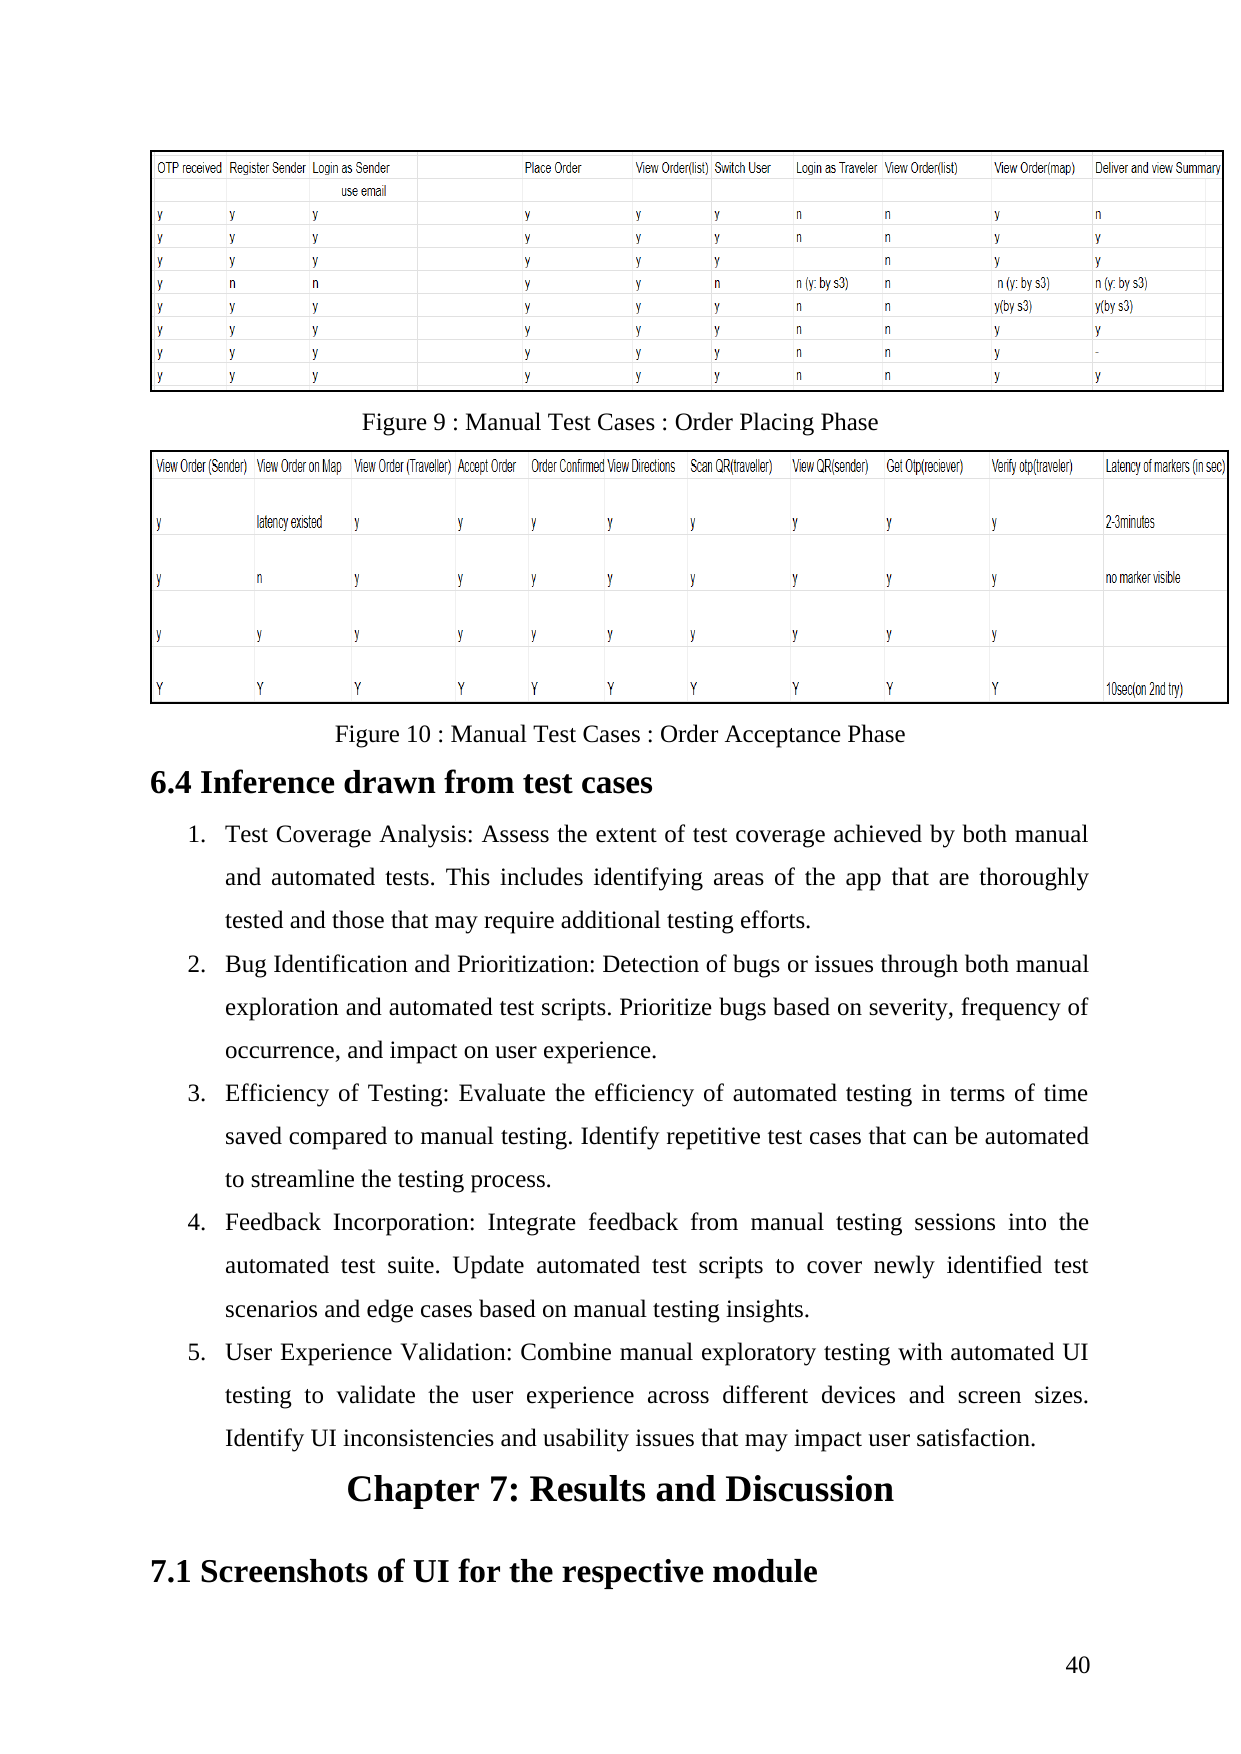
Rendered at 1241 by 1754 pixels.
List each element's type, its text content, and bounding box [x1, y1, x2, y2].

text 7.1 Screenshots of UI for the respective module [150, 1552, 1090, 1590]
text Chapter 7: Results and Discussion [150, 1466, 1090, 1509]
list User Experience Validation: Combine manual exploratory testing with automated UI testing to validate the user experience across different devices and screen sizes. Identify UI inconsistencies and usability issues that may impact user satisfaction. [187, 1337, 1090, 1452]
list Efficiency of Testing: Evaluate the efficiency of automated testing in terms of time saved compared to manual testing. Identify repetitive test cases that can be automated to streamline the testing process. [187, 1078, 1090, 1193]
list Bug Identification and Prioritization: Detection of bugs or issues through both manual exploration and automated test scripts. Prioritize bugs based on severity, frequency of occurrence, and impact on user experience. [187, 949, 1090, 1064]
list Test Coverage Analysis: Assess the extent of test coverage achieved by both manual and automated tests. This includes identifying areas of the app that are thoroughly tested and those that may require additional testing efforts. [187, 819, 1090, 934]
list Feedback Incorporation: Integrate feedback from manual testing sessions into the automated test suite. Update automated test scripts to cover newly identified test scenarios and edge cases based on manual testing insights. [187, 1207, 1090, 1322]
picture [152, 452, 1227, 702]
text Figure 9 : Manual Test Cases : Order Placing Phase [150, 407, 1090, 435]
text 6.4 Inference drawn from test cases [150, 762, 1090, 800]
picture [152, 152, 1222, 390]
text Figure 10 : Manual Test Cases : Order Acceptance Phase [150, 719, 1090, 747]
